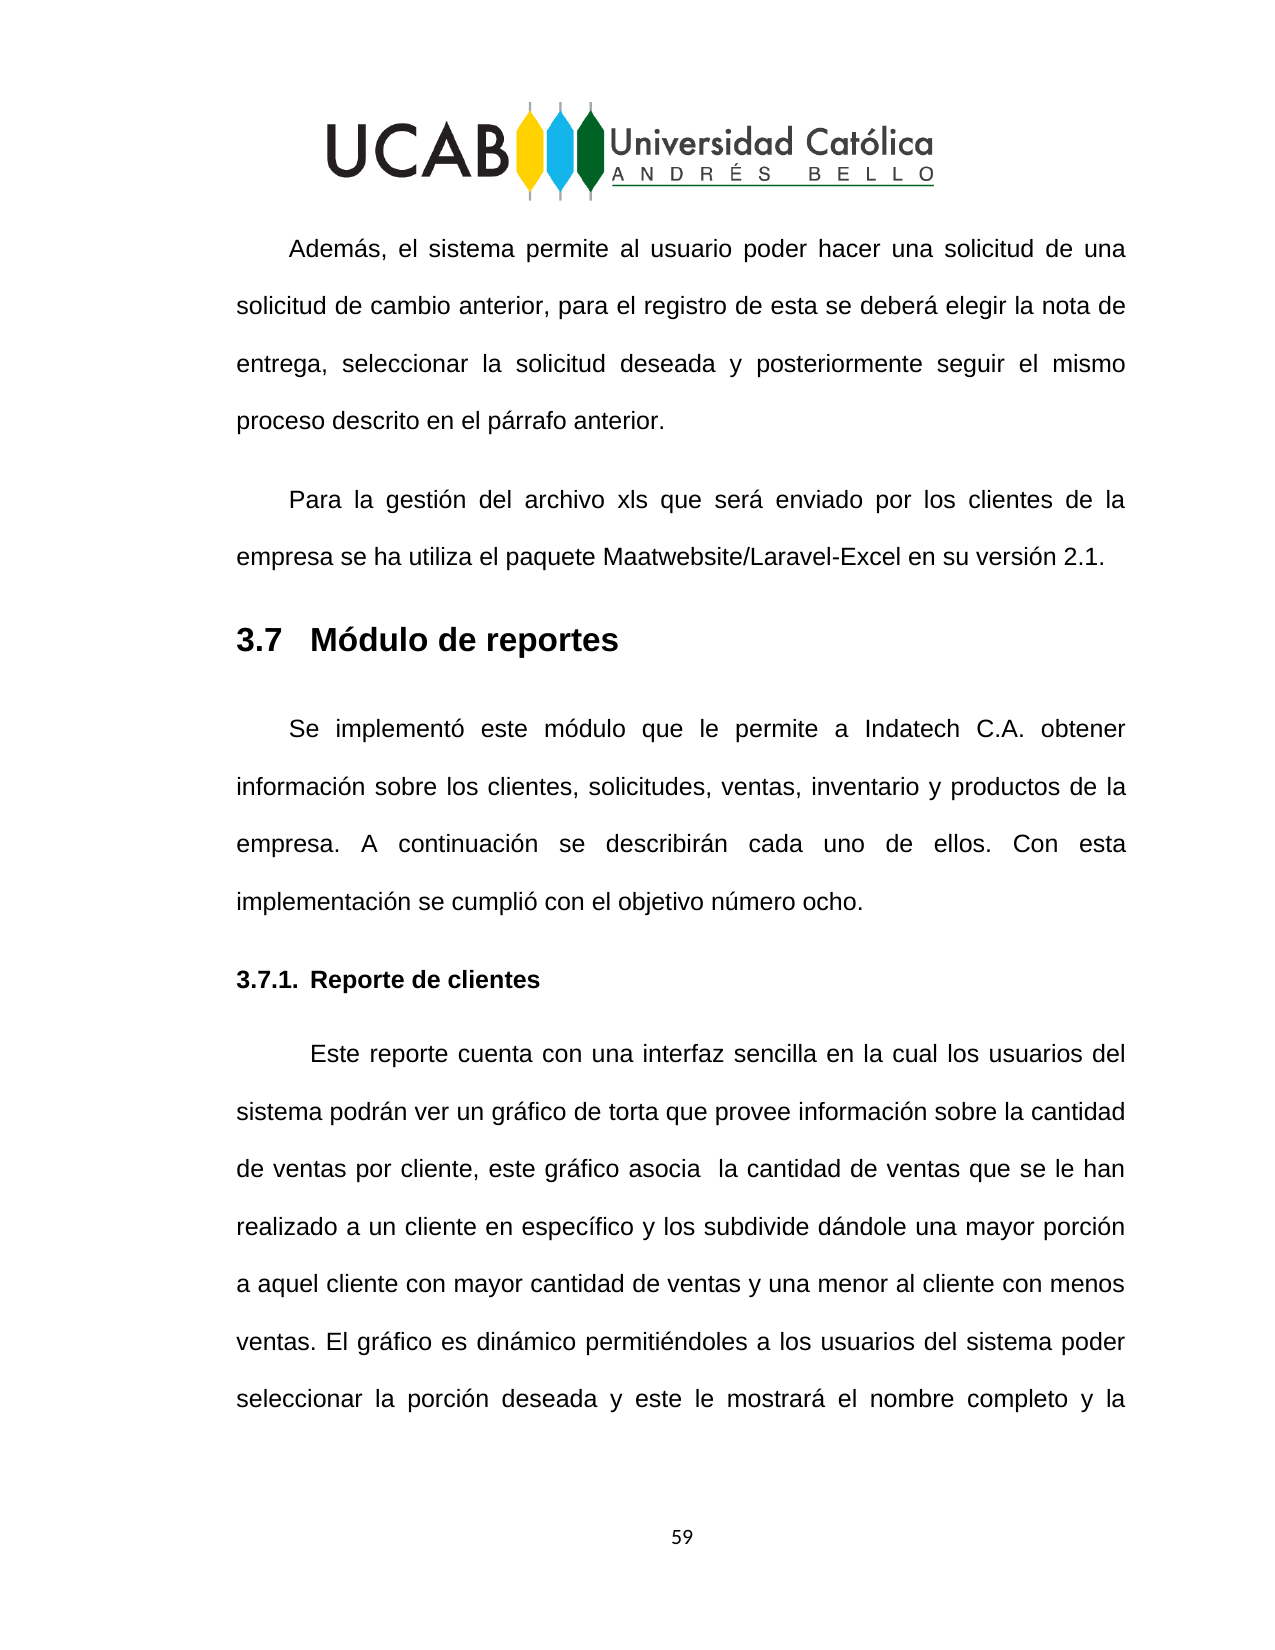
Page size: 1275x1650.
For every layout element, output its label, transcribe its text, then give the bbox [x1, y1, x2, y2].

list Reporte de clientes [236, 965, 1127, 994]
text Además, el sistema permite al usuario poder hacer una solicitud de una solicitud de cambio anterior, para el registro de esta se deberá elegir la nota de entrega, seleccionar la solicitud deseada y posteriormente seguir el mismo proceso descrito en el párrafo anterior. [236, 234, 1127, 435]
text Se implementó este módulo que le permite a Indatech C.A. obtener información sobre los clientes, solicitudes, ventas, inventario y productos de la empresa. A continuación se describirán cada uno de ellos. Con esta implementación se cumplió con el objetivo número ocho. [236, 714, 1127, 915]
picture [327, 102, 934, 201]
text Para la gestión del archivo xls que será enviado por los clientes de la empresa se ha utiliza el paquete Maatwebsite/Laravel-Excel en su versión 2.1. [236, 485, 1127, 571]
list Módulo de reportes [236, 621, 1127, 659]
